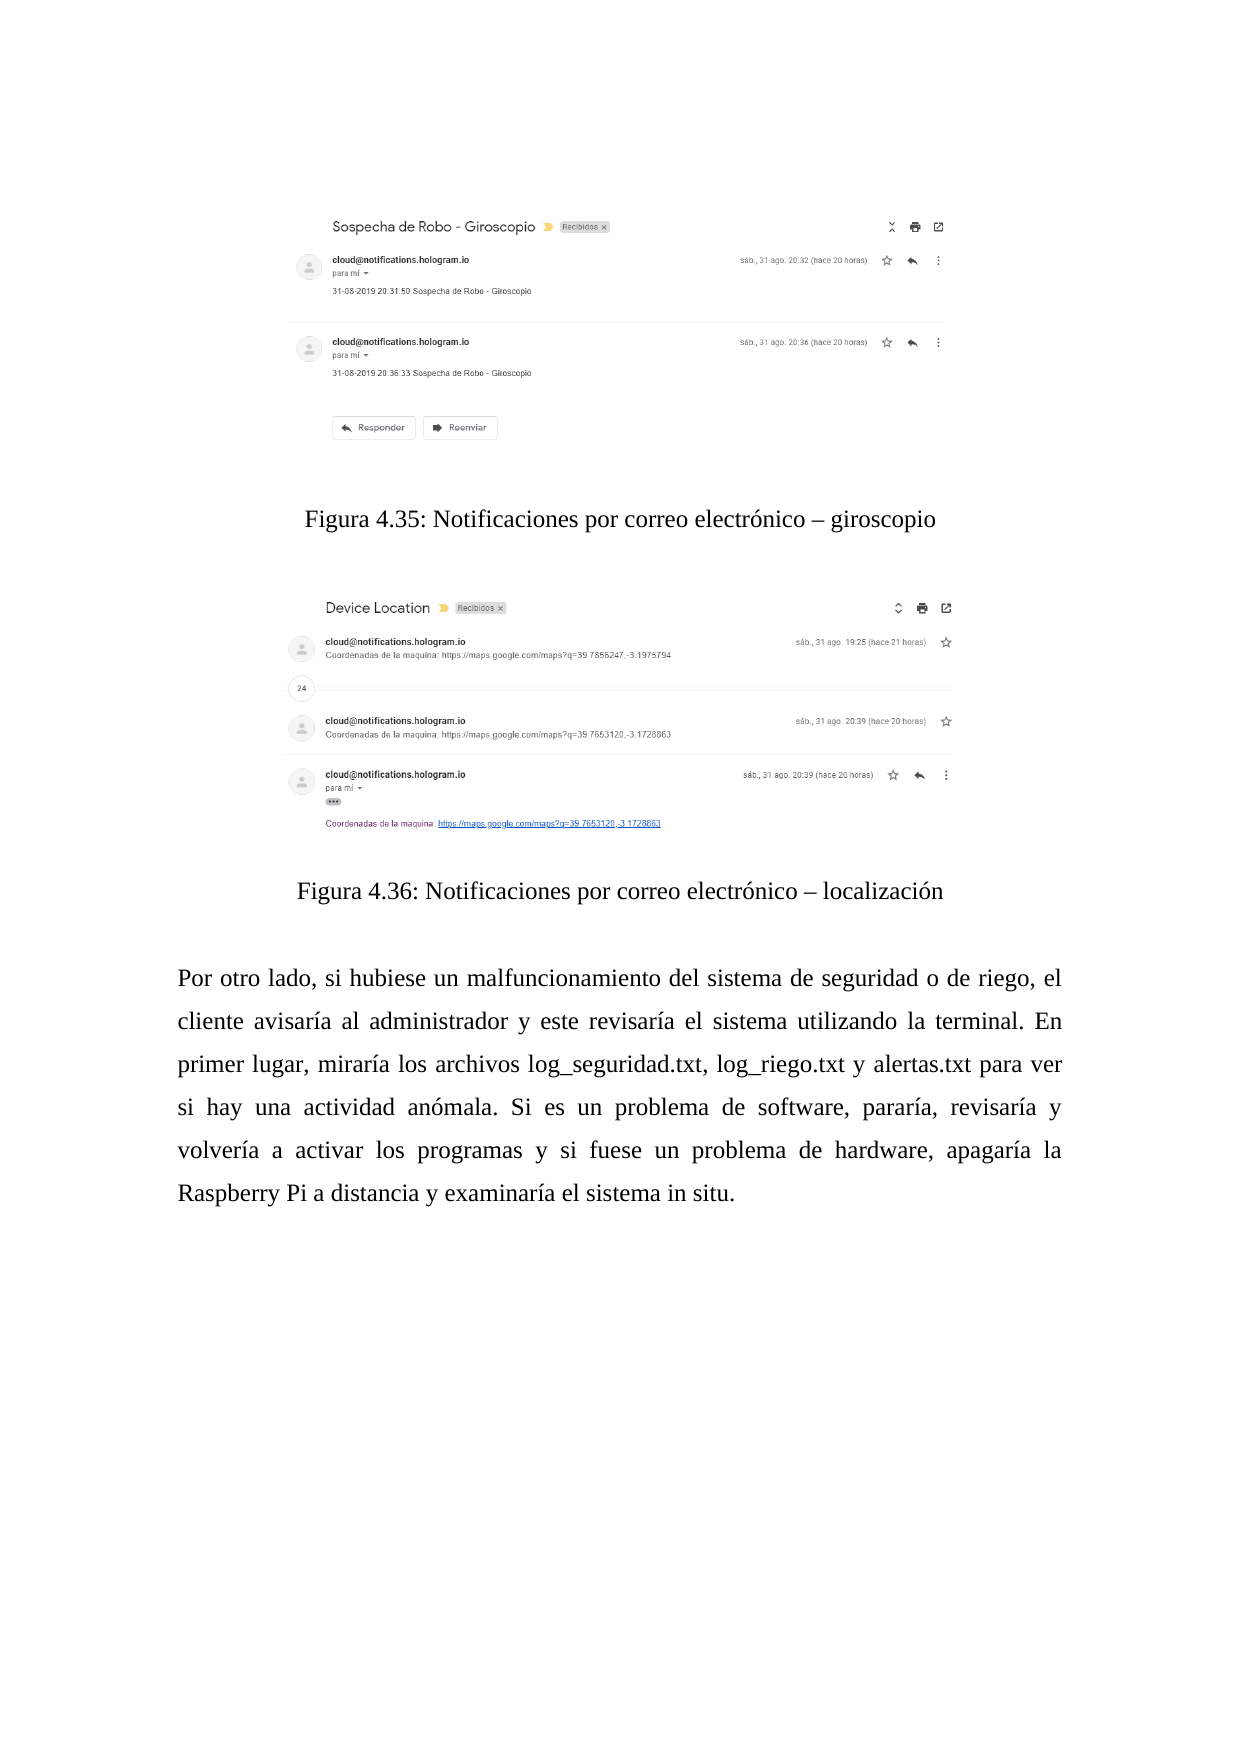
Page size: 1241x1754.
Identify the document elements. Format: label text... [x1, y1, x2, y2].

text Figura 4.35: Notificaciones por correo electrónico – giroscopio [177, 504, 1063, 533]
text Por otro lado, si hubiese un malfuncionamiento del sistema de seguridad o de riego, el cliente avisaría al administrador y este revisaría el sistema utilizando la terminal. En primer lugar, miraría los archivos log_seguridad.txt, log_riego.txt y alertas.txt para ver si hay una actividad anómala. Si es un problema de software, pararía, revisaría y volvería a activar los programas y si fuese un problema de hardware, apagaría la Raspberry Pi a distancia y examinaría el sistema in situ. [177, 963, 1063, 1207]
text Figura 4.36: Notificaciones por correo electrónico – localización [177, 876, 1063, 905]
picture [281, 590, 959, 846]
picture [287, 206, 953, 474]
